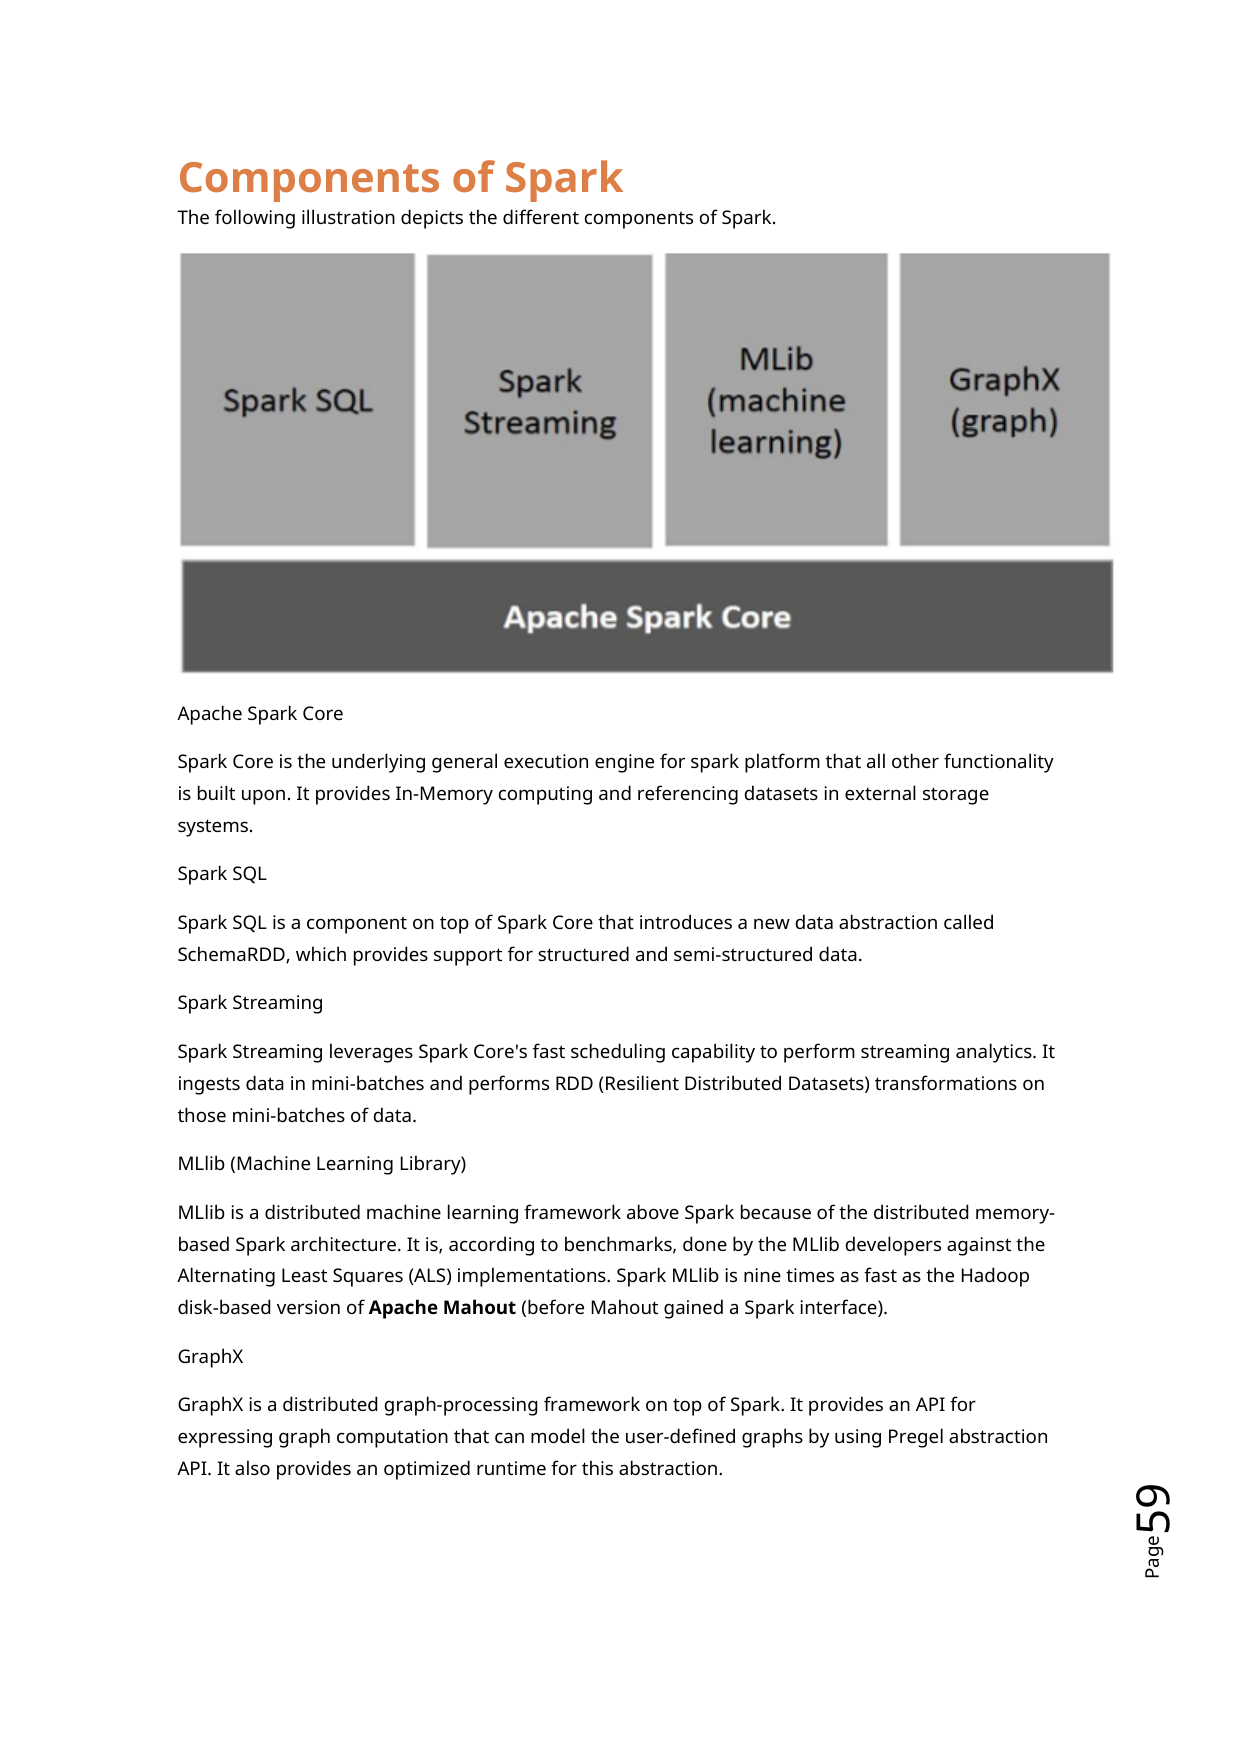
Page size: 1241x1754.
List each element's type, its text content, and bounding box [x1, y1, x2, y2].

text MLlib (Machine Learning Library) [177, 1150, 1063, 1176]
picture [177, 252, 1115, 677]
text Spark SQL is a component on top of Spark Core that introduces a new data abstraction called SchemaRDD, which provides support for structured and semi-structured data. [177, 909, 1063, 967]
text Spark Streaming [177, 989, 1063, 1015]
text GraphX [177, 1343, 1063, 1369]
text Spark Core is the underlying general execution engine for spark platform that all other functionality is built upon. It provides In-Memory computing and referencing datasets in external storage systems. [177, 748, 1063, 838]
text The following illustration depicts the different components of Spark. [177, 204, 1063, 230]
text Spark SQL [177, 861, 1063, 886]
text MLlib is a distributed machine learning framework above Spark because of the distributed memory-based Spark architecture. It is, according to benchmarks, done by the MLlib developers against the Alternating Least Squares (ALS) implementations. Spark MLlib is nine times as fast as the Hadoop disk-based version of Apache Mahout (before Mahout gained a Spark interface). [177, 1199, 1063, 1320]
subtitle Components of Spark [177, 148, 1063, 204]
text Spark Streaming leverages Spark Core's fast scheduling capability to perform streaming analytics. It ingests data in mini-batches and performs RDD (Resilient Distributed Datasets) transformations on those mini-batches of data. [177, 1038, 1063, 1127]
text Apache Spark Core [177, 700, 1063, 725]
text GraphX is a distributed graph-processing framework on top of Spark. It provides an API for expressing graph computation that can model the user-defined graphs by using Pregel abstraction API. It also provides an optimized runtime for this abstraction. [177, 1392, 1063, 1481]
